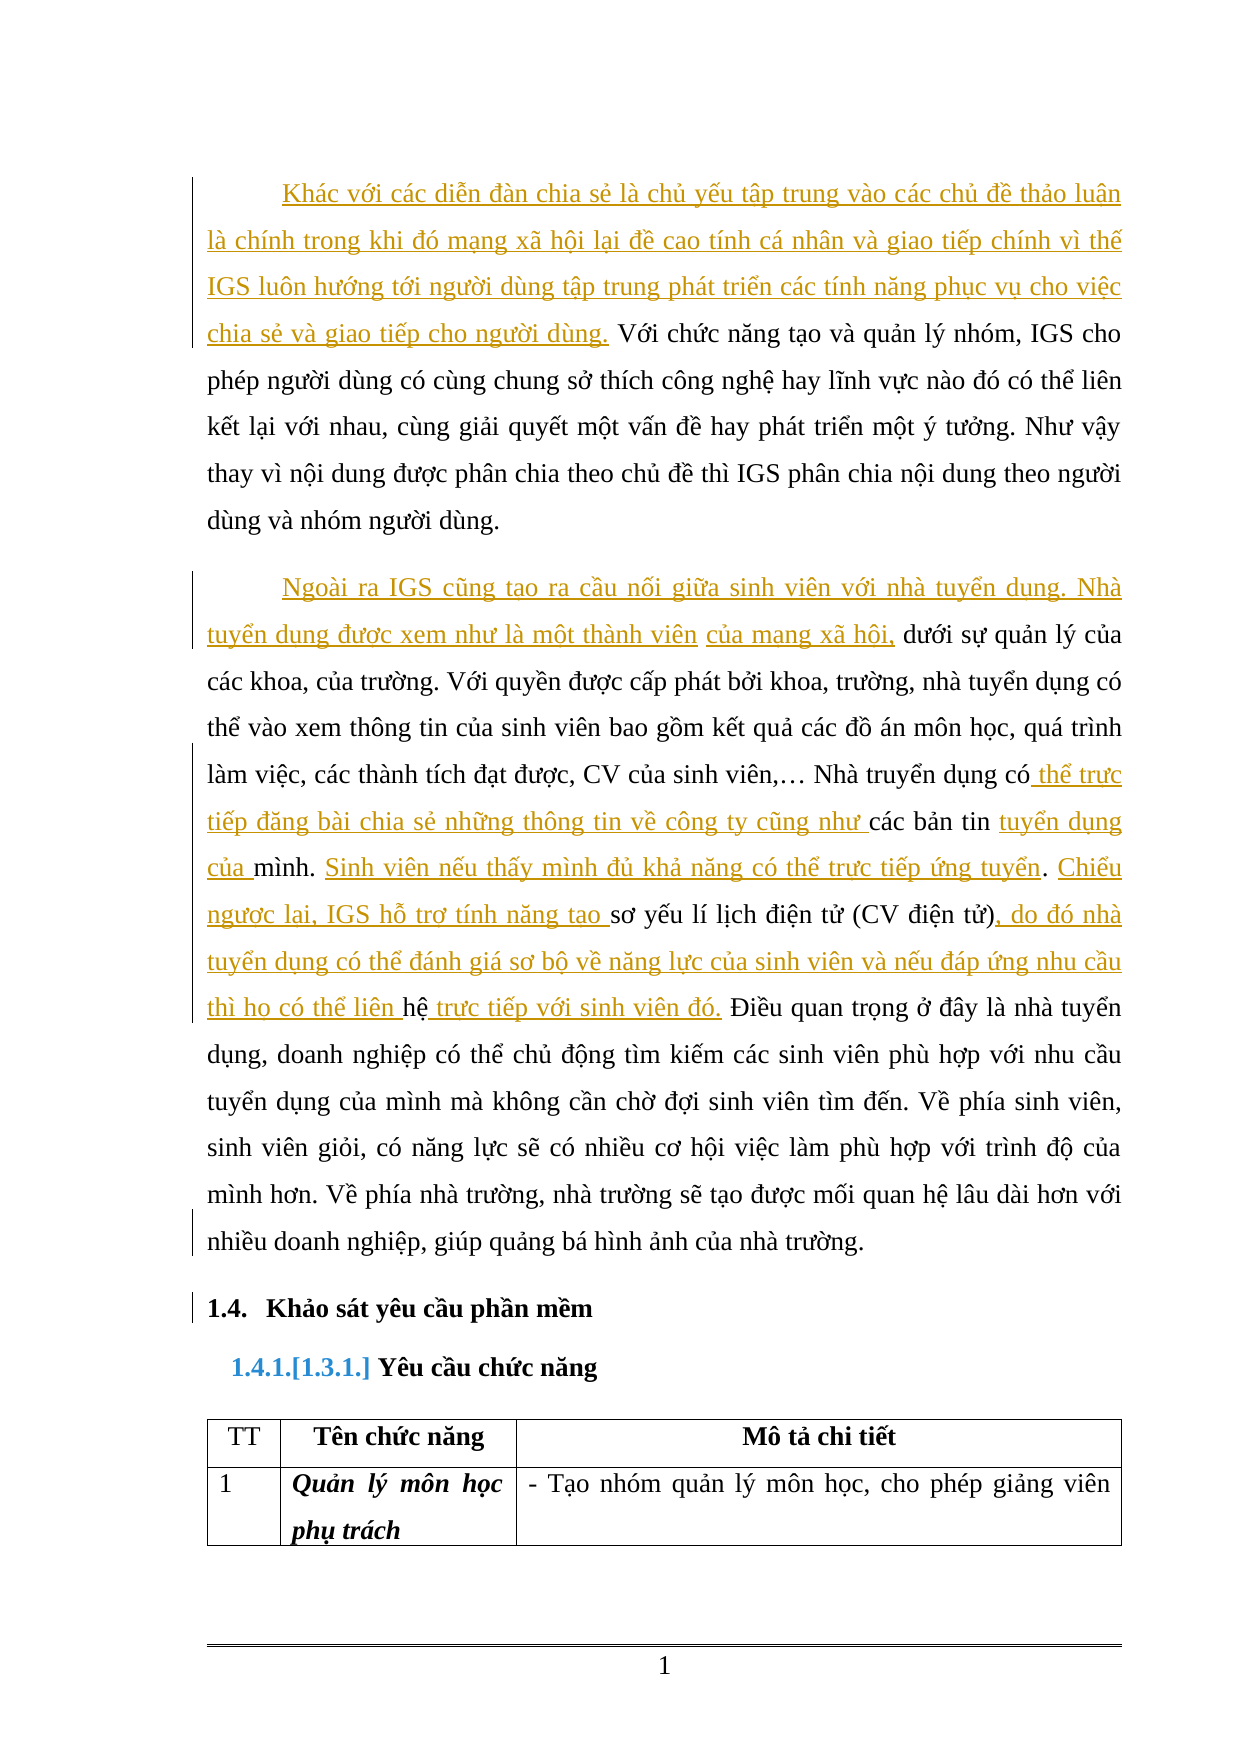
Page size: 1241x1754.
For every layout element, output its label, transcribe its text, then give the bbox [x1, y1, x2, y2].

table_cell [281, 1468, 516, 1545]
table_cell 1 [208, 1468, 280, 1545]
text Với chức năng tạo và quản lý nhóm, IGS cho phép người dùng có cùng chung sở thích công nghệ hay lĩnh vực nào đó có thể liên kết lại với nhau, cùng giải quyết một vấn đề hay phát triển một ý tưởng. Như vậy thay vì nội dung được phân chia theo chủ đề thì IGS phân chia nội dung theo người dùng và nhóm người dùng. [207, 177, 1122, 251]
text dưới sự quản lý của các khoa, của trường. Với quyền được cấp phát bởi khoa, trường, nhà tuyển dụng có thể vào xem thông tin của sinh viên bao gồm kết quả các đồ án môn học, quá trình làm việc, các thành tích đạt được, CV của sinh viên,… Nhà truyển dụng cócác bản tin mình. . sơ yếu lí lịch điện tử (CV điện tử)hệ Điều quan trọng ở đây là nhà tuyển dụng, doanh nghiệp có thể chủ động tìm kiếm các sinh viên phù hợp với nhu cầu tuyển dụng của mình mà không cần chờ đợi sinh viên tìm đến. Về phía sinh viên, sinh viên giỏi, có năng lực sẽ có nhiều cơ hội việc làm phù hợp với trình độ của mình hơn. Về phía nhà trường, nhà trường sẽ tạo được mối quan hệ lâu dài hơn với nhiều doanh nghiệp, giúp quảng bá hình ảnh của nhà trường. [207, 973, 1122, 1256]
table_header TT [208, 1420, 280, 1467]
text Với chức năng tạo và quản lý nhóm, IGS cho phép người dùng có cùng chung sở thích công nghệ hay lĩnh vực nào đó có thể liên kết lại với nhau, cùng giải quyết một vấn đề hay phát triển một ý tưởng. Như vậy thay vì nội dung được phân chia theo chủ đề thì IGS phân chia nội dung theo người dùng và nhóm người dùng. [207, 299, 1122, 535]
text dưới sự quản lý của các khoa, của trường. Với quyền được cấp phát bởi khoa, trường, nhà tuyển dụng có thể vào xem thông tin của sinh viên bao gồm kết quả các đồ án môn học, quá trình làm việc, các thành tích đạt được, CV của sinh viên,… Nhà truyển dụng cócác bản tin mình. . sơ yếu lí lịch điện tử (CV điện tử)hệ Điều quan trọng ở đây là nhà tuyển dụng, doanh nghiệp có thể chủ động tìm kiếm các sinh viên phù hợp với nhu cầu tuyển dụng của mình mà không cần chờ đợi sinh viên tìm đến. Về phía sinh viên, sinh viên giỏi, có năng lực sẽ có nhiều cơ hội việc làm phù hợp với trình độ của mình hơn. Về phía nhà trường, nhà trường sẽ tạo được mối quan hệ lâu dài hơn với nhiều doanh nghiệp, giúp quảng bá hình ảnh của nhà trường. [207, 571, 1122, 972]
text Với chức năng tạo và quản lý nhóm, IGS cho phép người dùng có cùng chung sở thích công nghệ hay lĩnh vực nào đó có thể liên kết lại với nhau, cùng giải quyết một vấn đề hay phát triển một ý tưởng. Như vậy thay vì nội dung được phân chia theo chủ đề thì IGS phân chia nội dung theo người dùng và nhóm người dùng. [207, 252, 1122, 298]
subtitle Khảo sát yêu cầu phần mềm [207, 1292, 1122, 1323]
table_header Mô tả chi tiết [517, 1420, 1121, 1467]
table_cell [517, 1468, 1121, 1545]
subtitle Yêu cầu chức năng [231, 1351, 1122, 1382]
table_header Tên chức năng [281, 1420, 516, 1467]
